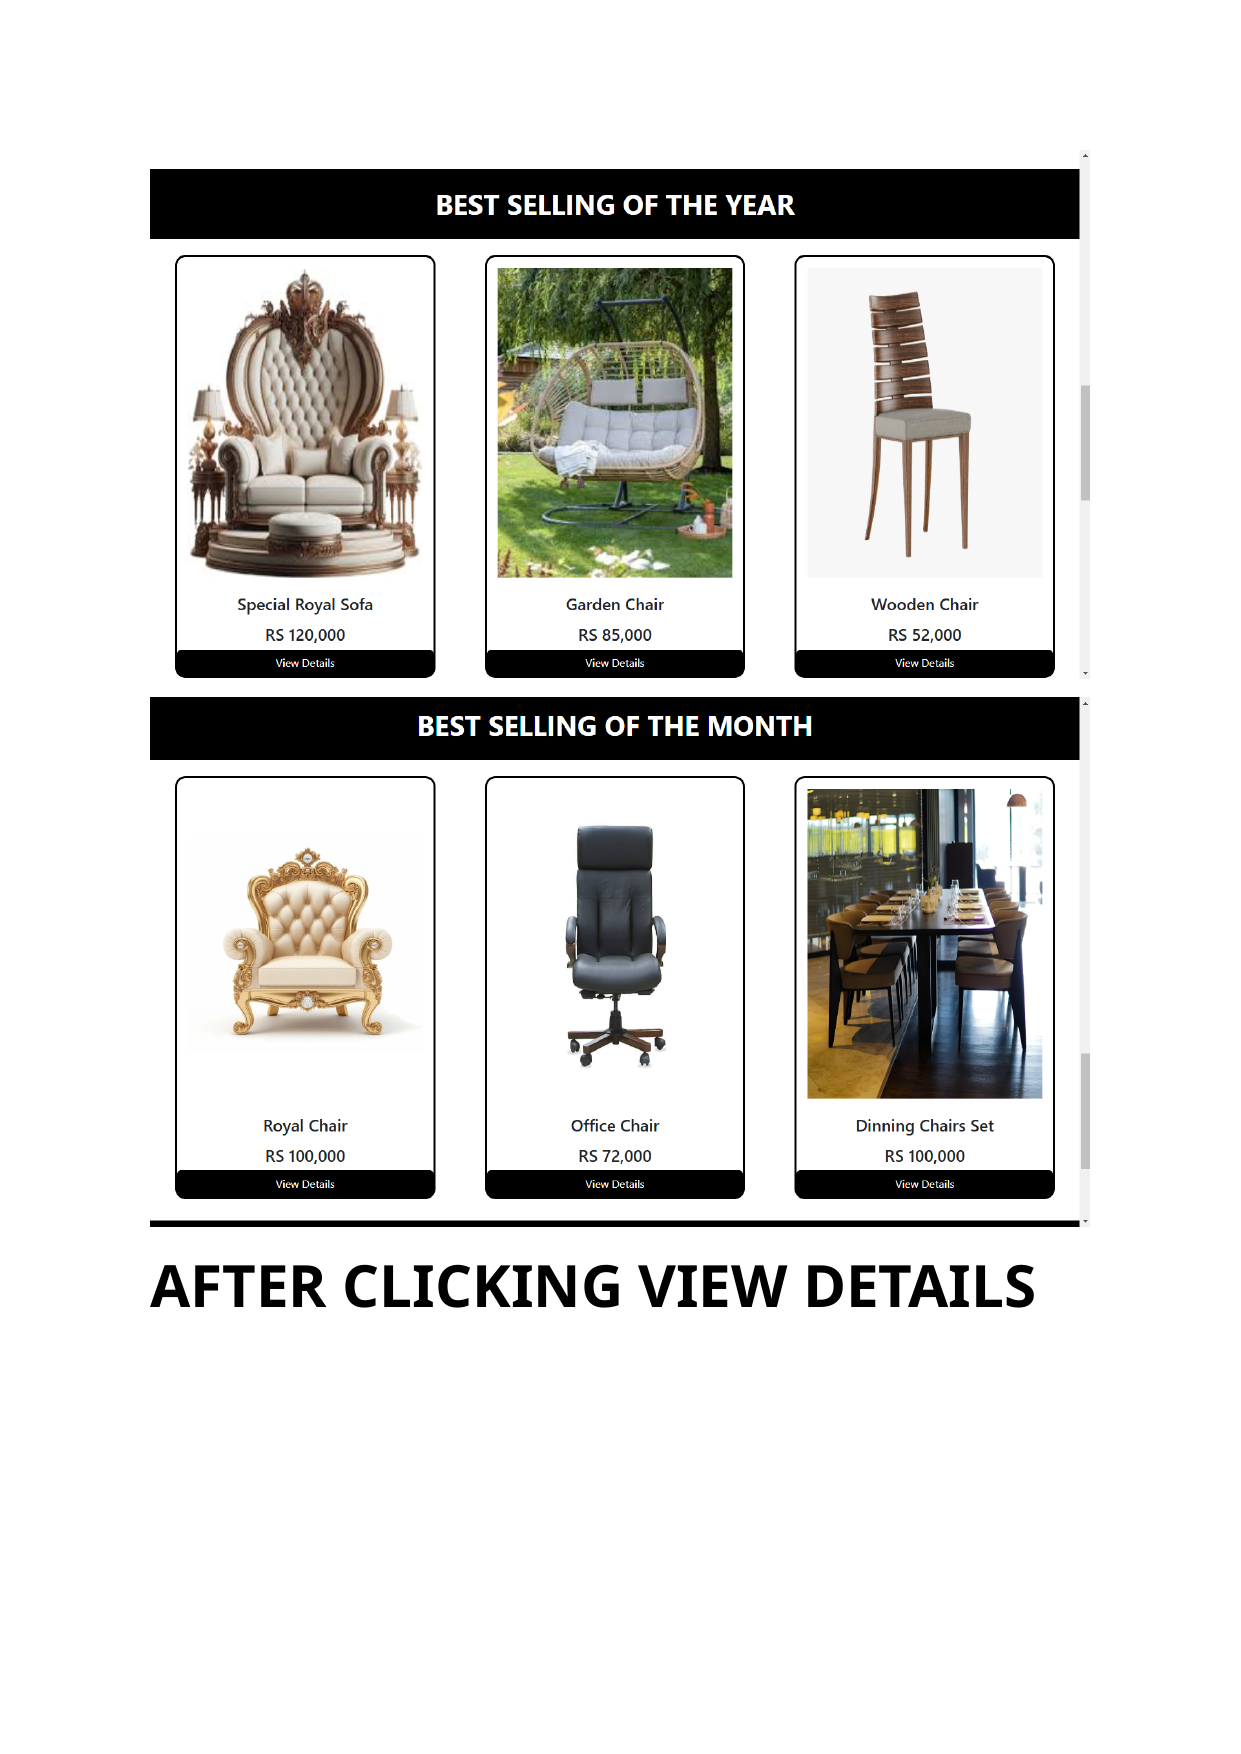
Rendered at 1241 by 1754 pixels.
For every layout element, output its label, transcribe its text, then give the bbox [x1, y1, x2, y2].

picture [150, 697, 1091, 1227]
picture [150, 150, 1091, 679]
text AFTER CLICKING VIEW DETAILS [150, 1245, 1090, 1324]
